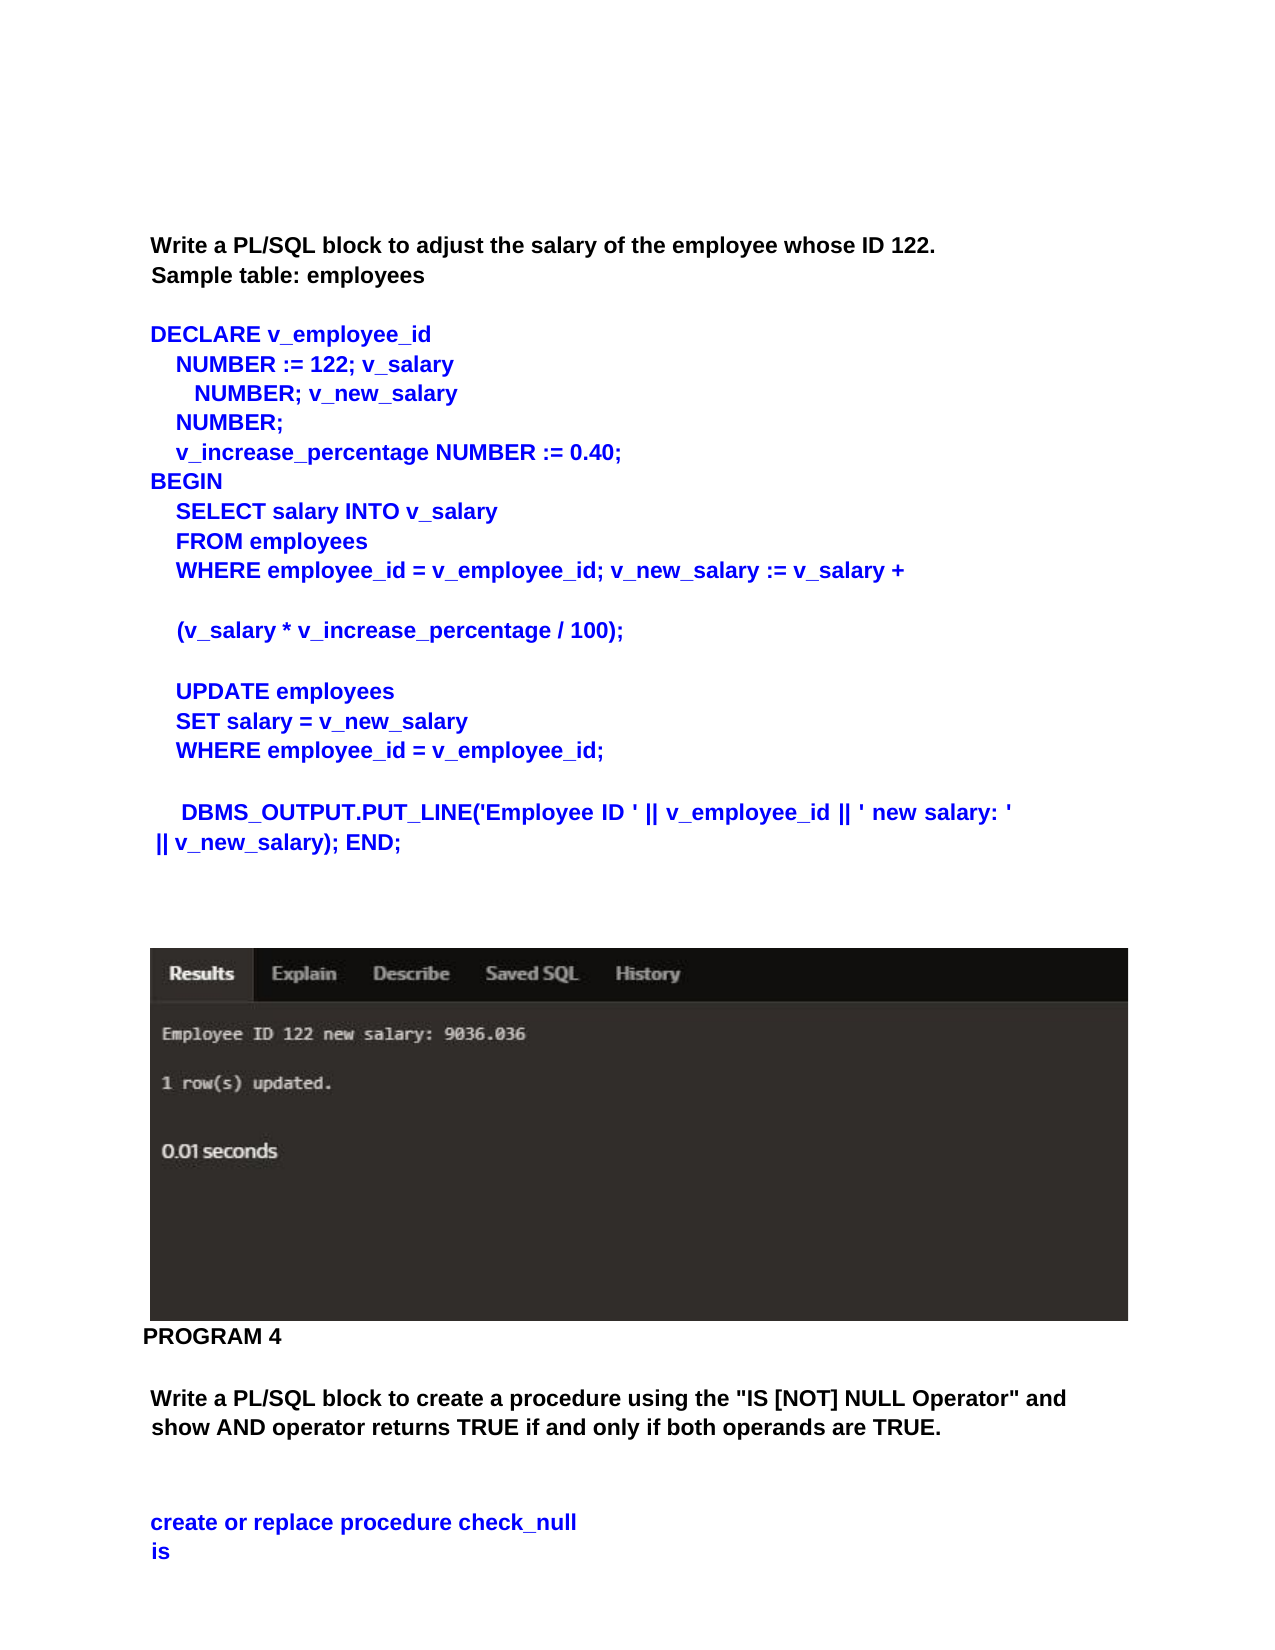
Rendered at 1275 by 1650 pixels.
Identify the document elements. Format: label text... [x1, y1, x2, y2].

text Write a PL/SQL block to create a procedure using the "IS [NOT] NULL Operator" and show AND operator returns TRUE if and only if both operands are TRUE. [150, 1385, 1130, 1441]
picture [150, 948, 1129, 1321]
text BEGIN [150, 468, 1203, 495]
text UPDATE employees [176, 678, 1203, 704]
text SET salary = v_new_salary [176, 708, 1203, 734]
text v_increase_percentage NUMBER := 0.40; [176, 439, 1203, 465]
text DBMS_OUTPUT.PUT_LINE('Employee ID ' || v_employee_id || ' new salary: ' || v_new_salary); END; [156, 799, 1012, 855]
text Write a PL/SQL block to adjust the salary of the employee whose ID 122. Sample table: employees [150, 232, 1022, 288]
text PROGRAM 4 [130, 1323, 1193, 1349]
text WHERE employee_id = v_employee_id; v_new_salary := v_salary + (v_salary * v_increase_percentage / 100); [176, 557, 923, 644]
text FROM employees [176, 528, 1203, 554]
text create or replace procedure check_null is [150, 1509, 602, 1564]
text WHERE employee_id = v_employee_id; [176, 737, 1203, 764]
text DECLARE v_employee_id NUMBER := 122; v_salary NUMBER; v_new_salary NUMBER; [150, 321, 526, 435]
text SELECT salary INTO v_salary [176, 498, 1203, 524]
